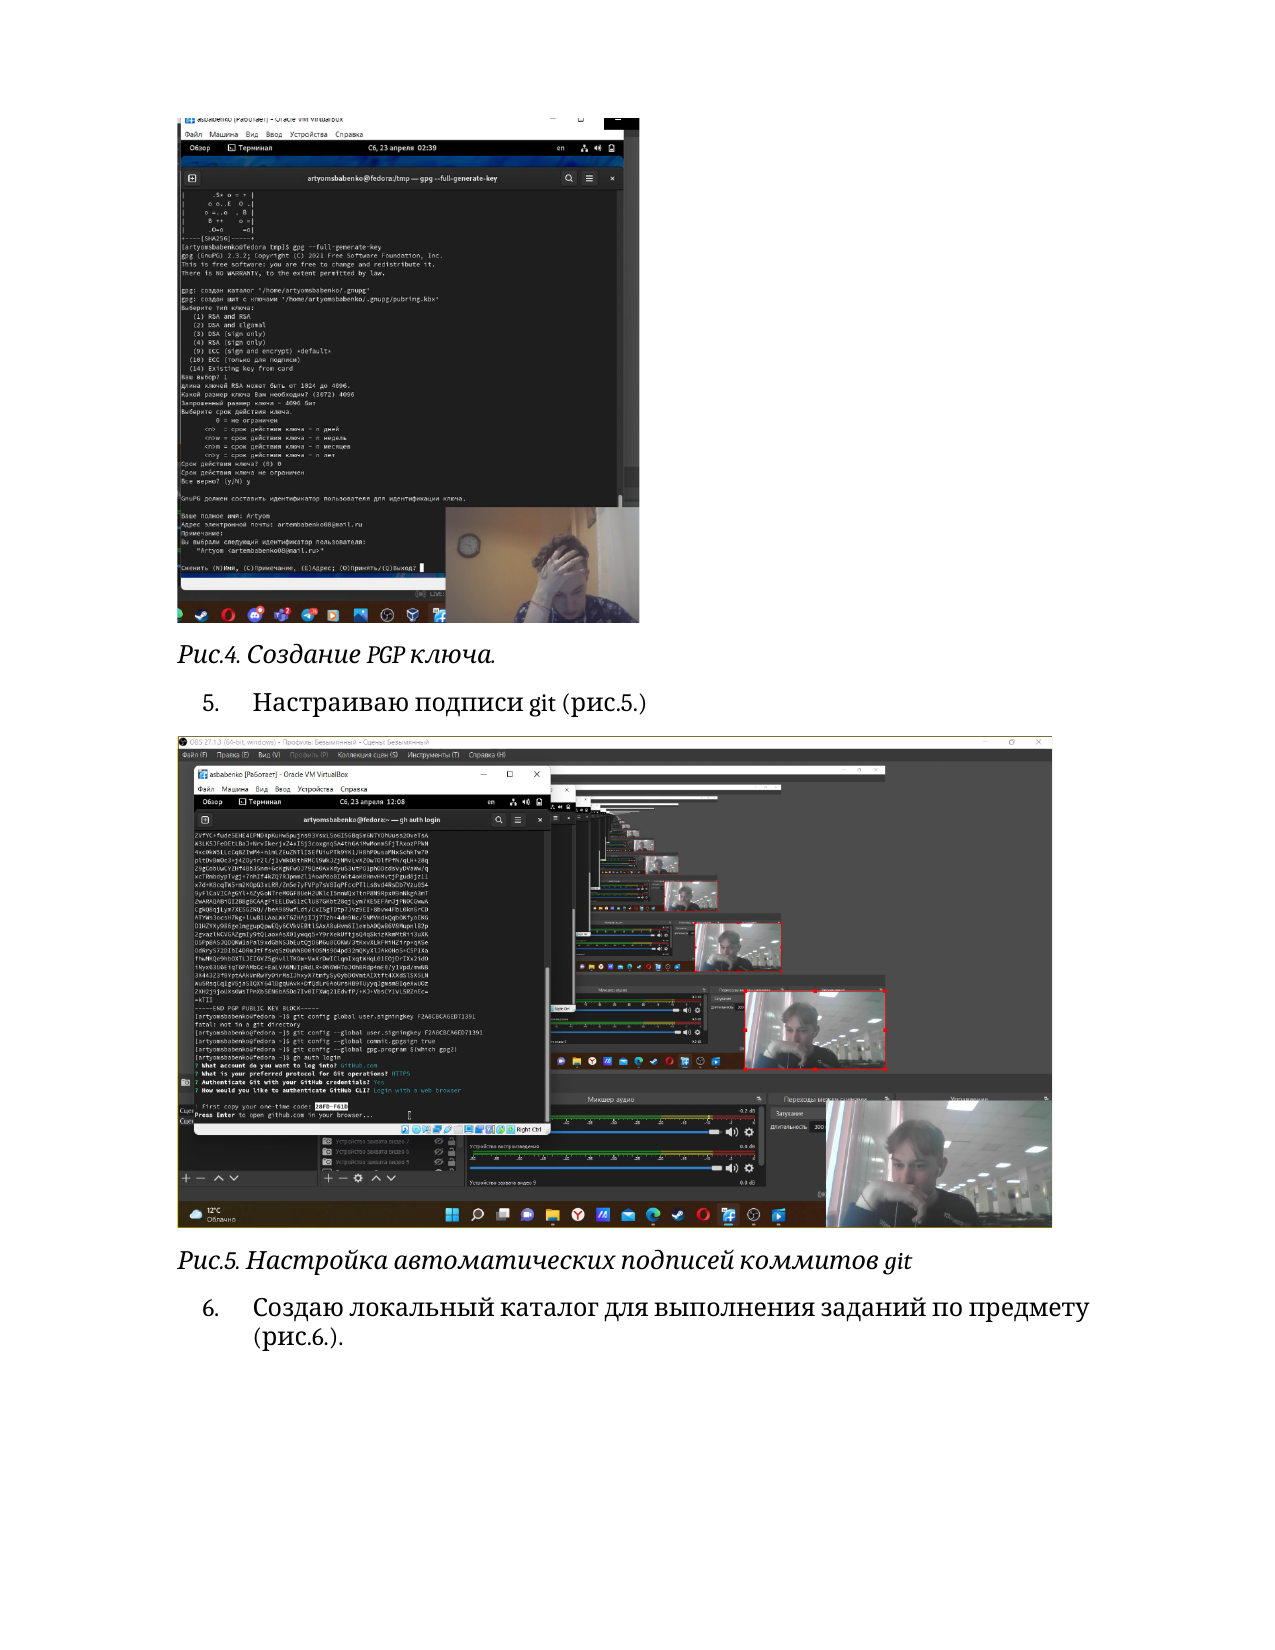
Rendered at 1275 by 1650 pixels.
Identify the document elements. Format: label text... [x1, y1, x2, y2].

list Создаю локальный каталог для выполнения заданий по предмету (рис.6.). [202, 1294, 1186, 1352]
text Рис.5. Настройка автоматических подписей коммитов git [177, 1247, 1186, 1275]
picture [177, 118, 640, 623]
picture [177, 736, 1053, 1228]
list Настраиваю подписи git (рис.5.) [202, 688, 1186, 717]
text Рис.4. Создание PGP ключа. [177, 641, 1186, 670]
